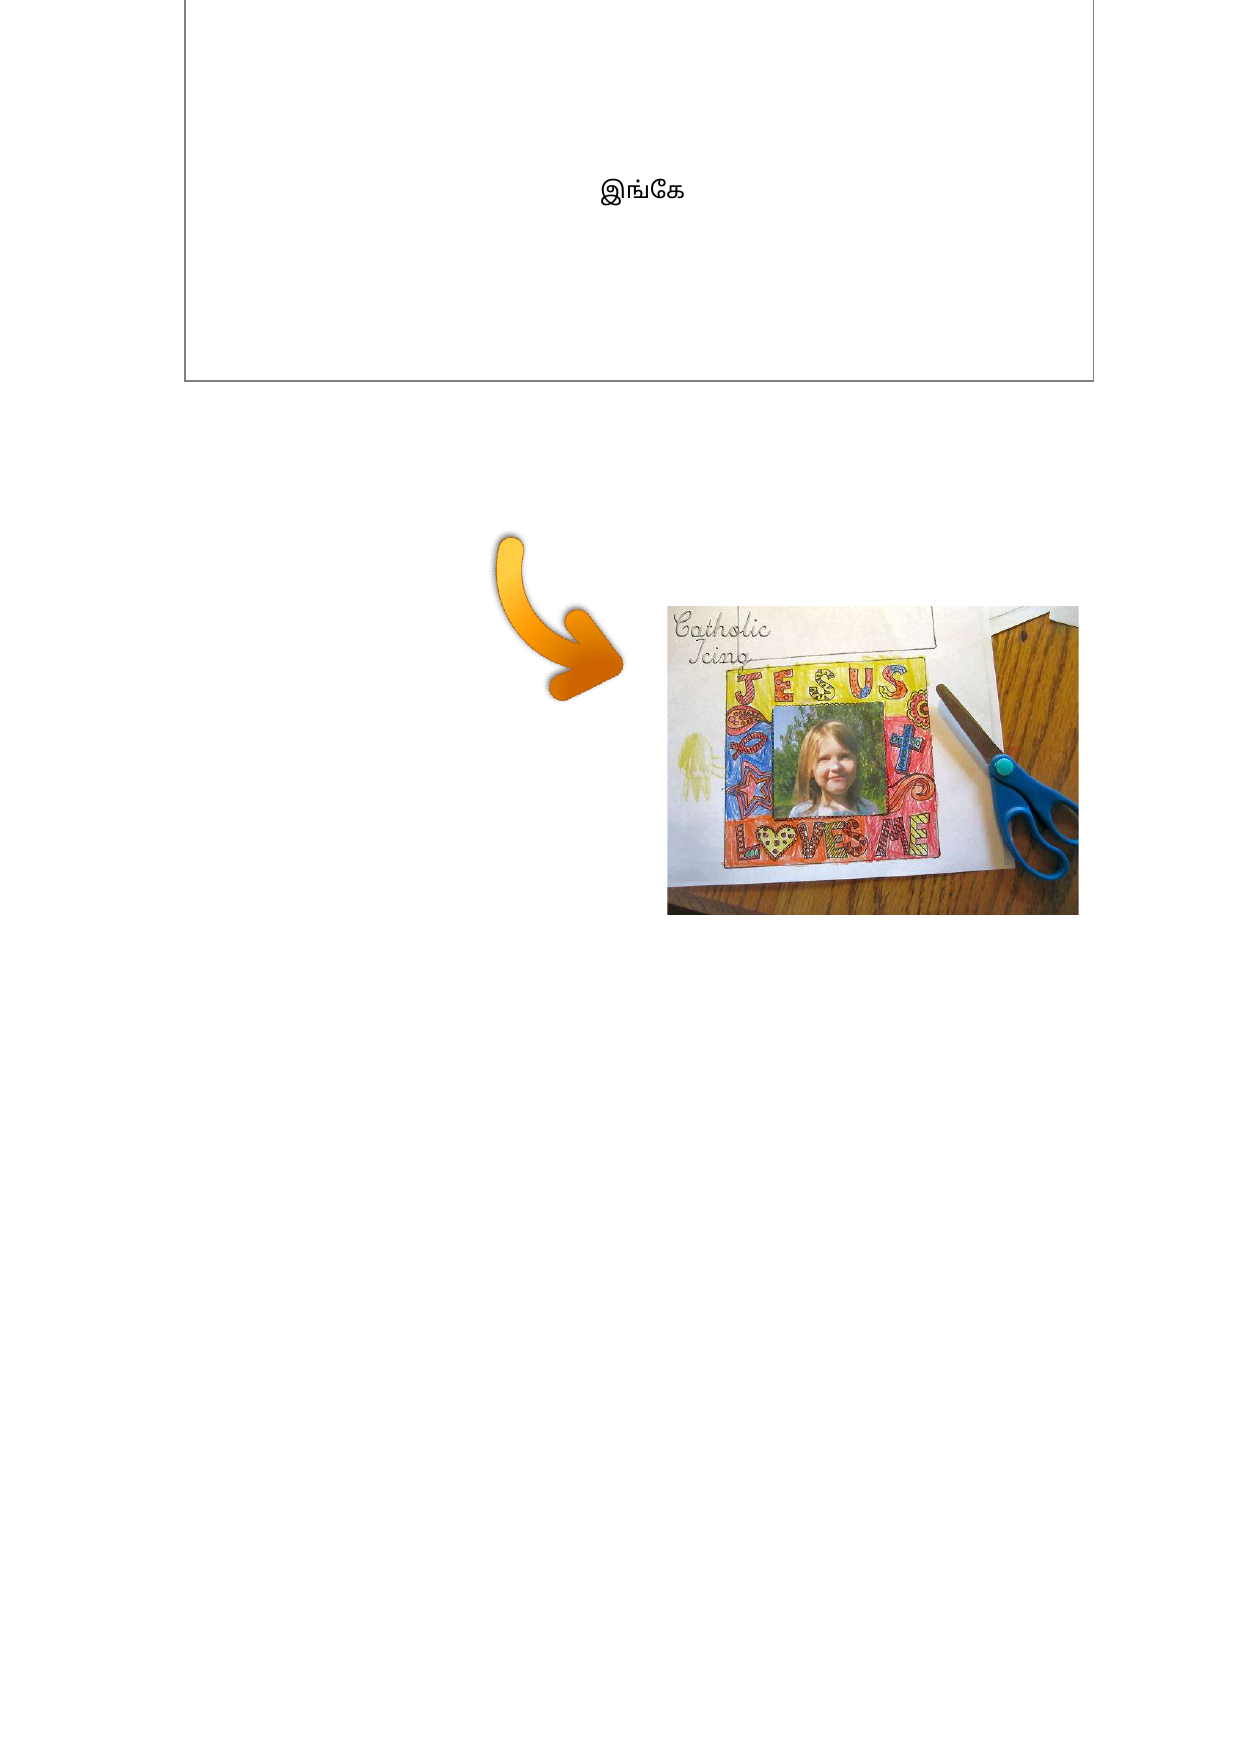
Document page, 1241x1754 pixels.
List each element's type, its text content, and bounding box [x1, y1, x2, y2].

text இங்கே [150, 177, 1090, 204]
picture [667, 606, 1079, 915]
picture [452, 518, 659, 725]
